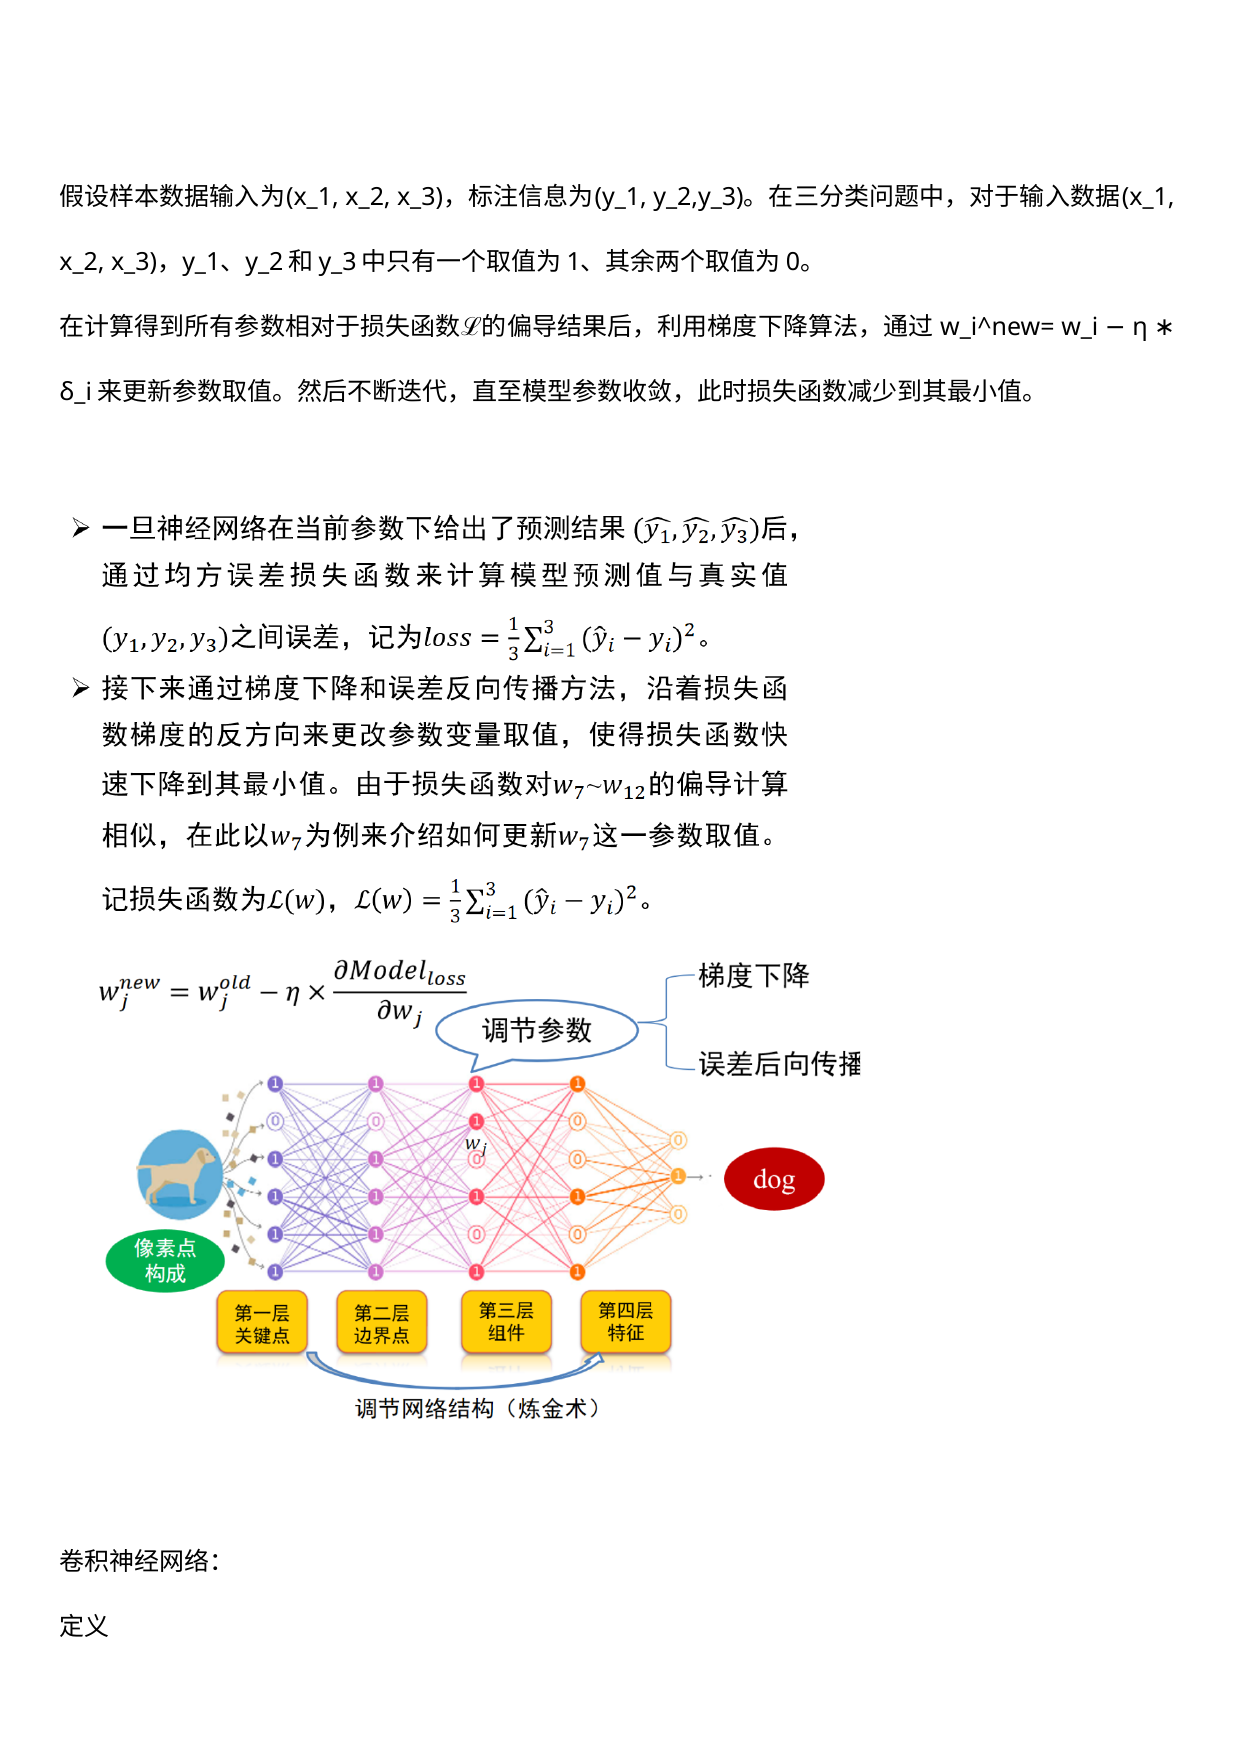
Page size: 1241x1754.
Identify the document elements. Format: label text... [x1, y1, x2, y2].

picture [59, 487, 806, 937]
text 定义 [59, 1592, 1181, 1657]
text 在计算得到所有参数相对于损失函数ℒ的偏导结果后，利用梯度下降算法，通过w_i^new= w_i − η ∗ δ_i来更新参数取值。然后不断迭代，直至模型参数收敛，此时损失函数减少到其最小值。 [59, 292, 1181, 422]
text 假设样本数据输入为(x_1, x_2, x_3)，标注信息为(y_1, y_2,y_3)。在三分类问题中，对于输入数据(x_1, x_2, x_3)，y_1、y_2和y_3中只有一个取值为1、其余两个取值为0。 [59, 162, 1181, 292]
picture [59, 942, 861, 1434]
text 卷积神经网络： [59, 1527, 1181, 1592]
